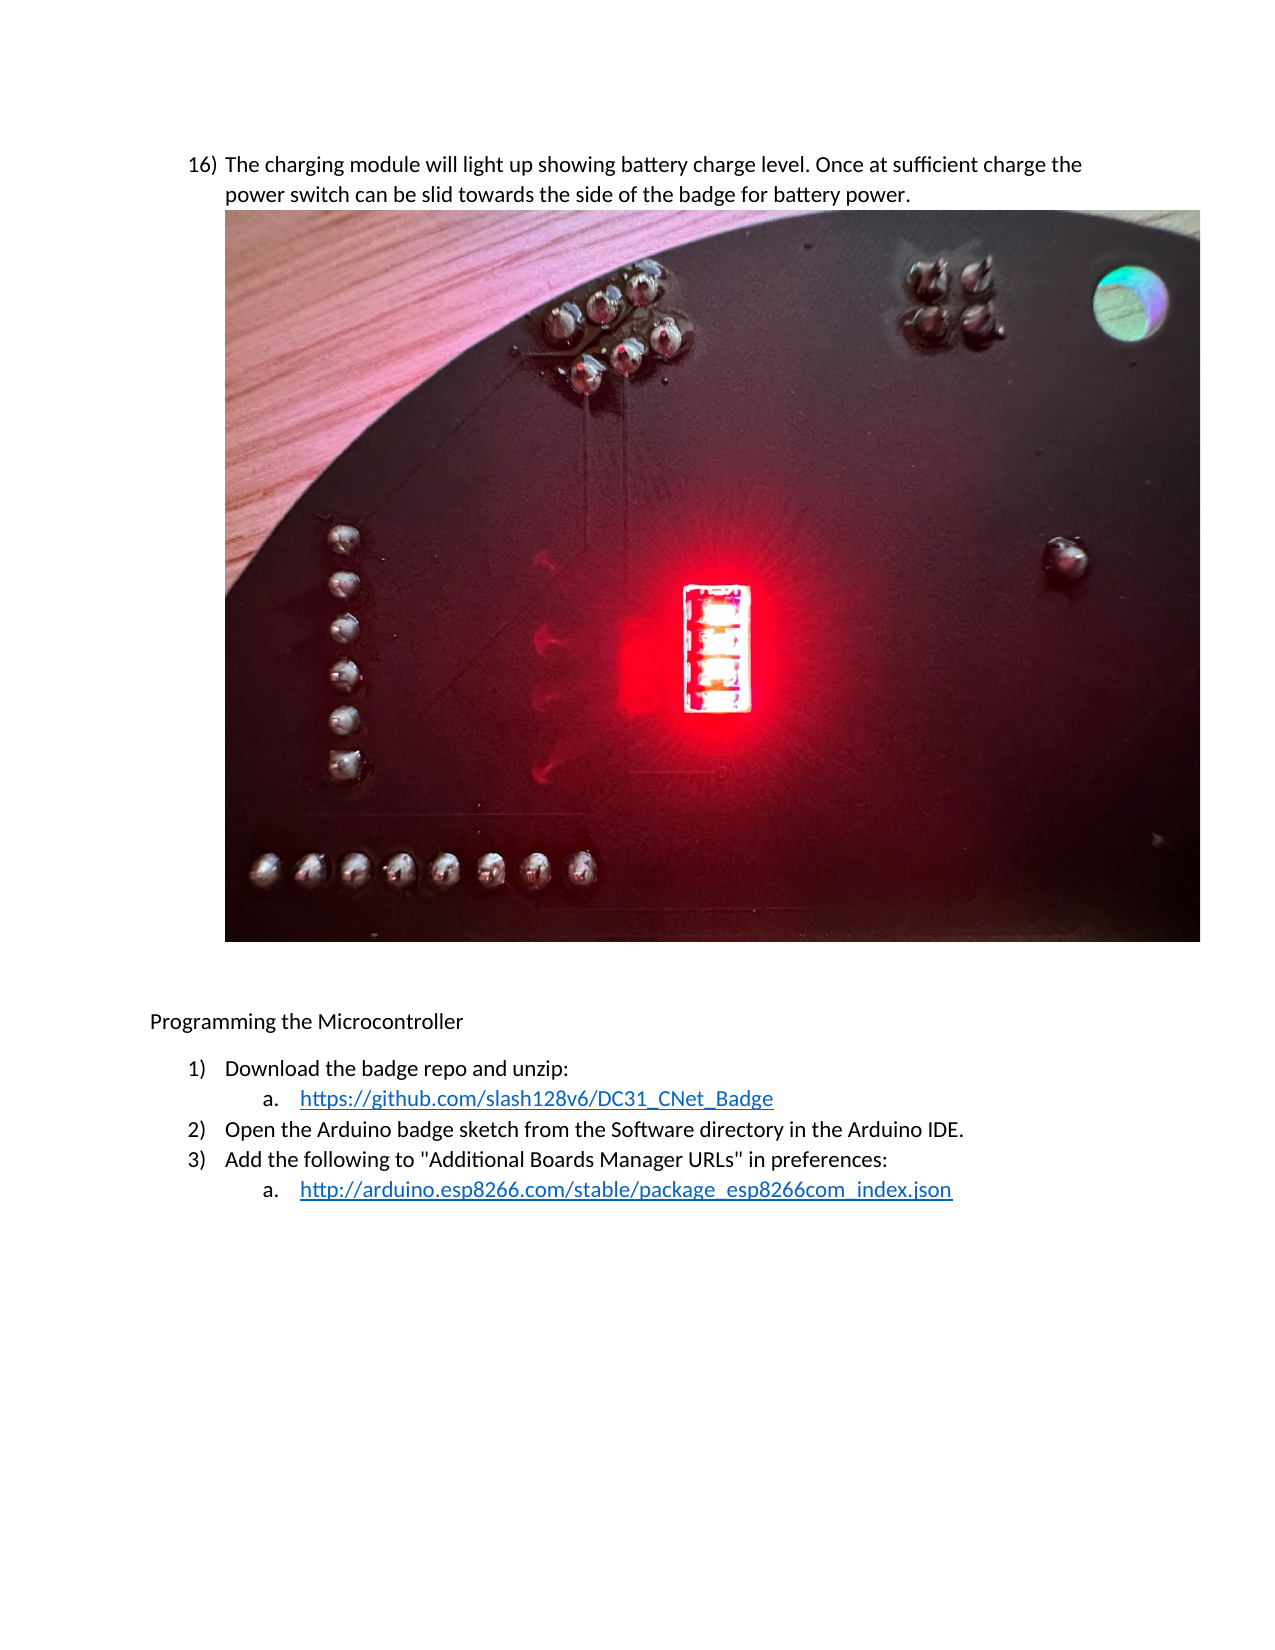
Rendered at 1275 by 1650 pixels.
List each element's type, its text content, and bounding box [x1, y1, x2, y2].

list Add the following to "Additional Boards Manager URLs" in preferences: [187, 1145, 1125, 1173]
list Open the Arduino badge sketch from the Software directory in the Arduino IDE. [187, 1115, 1125, 1143]
list Download the badge repo and unzip: [187, 1054, 1125, 1082]
list https://github.com/slash128v6/DC31_CNet_Badge [262, 1084, 1125, 1112]
picture [225, 210, 1200, 942]
list http://arduino.esp8266.com/stable/package_esp8266com_index.json [262, 1175, 1125, 1203]
text Programming the Microcontroller [150, 1007, 1125, 1035]
